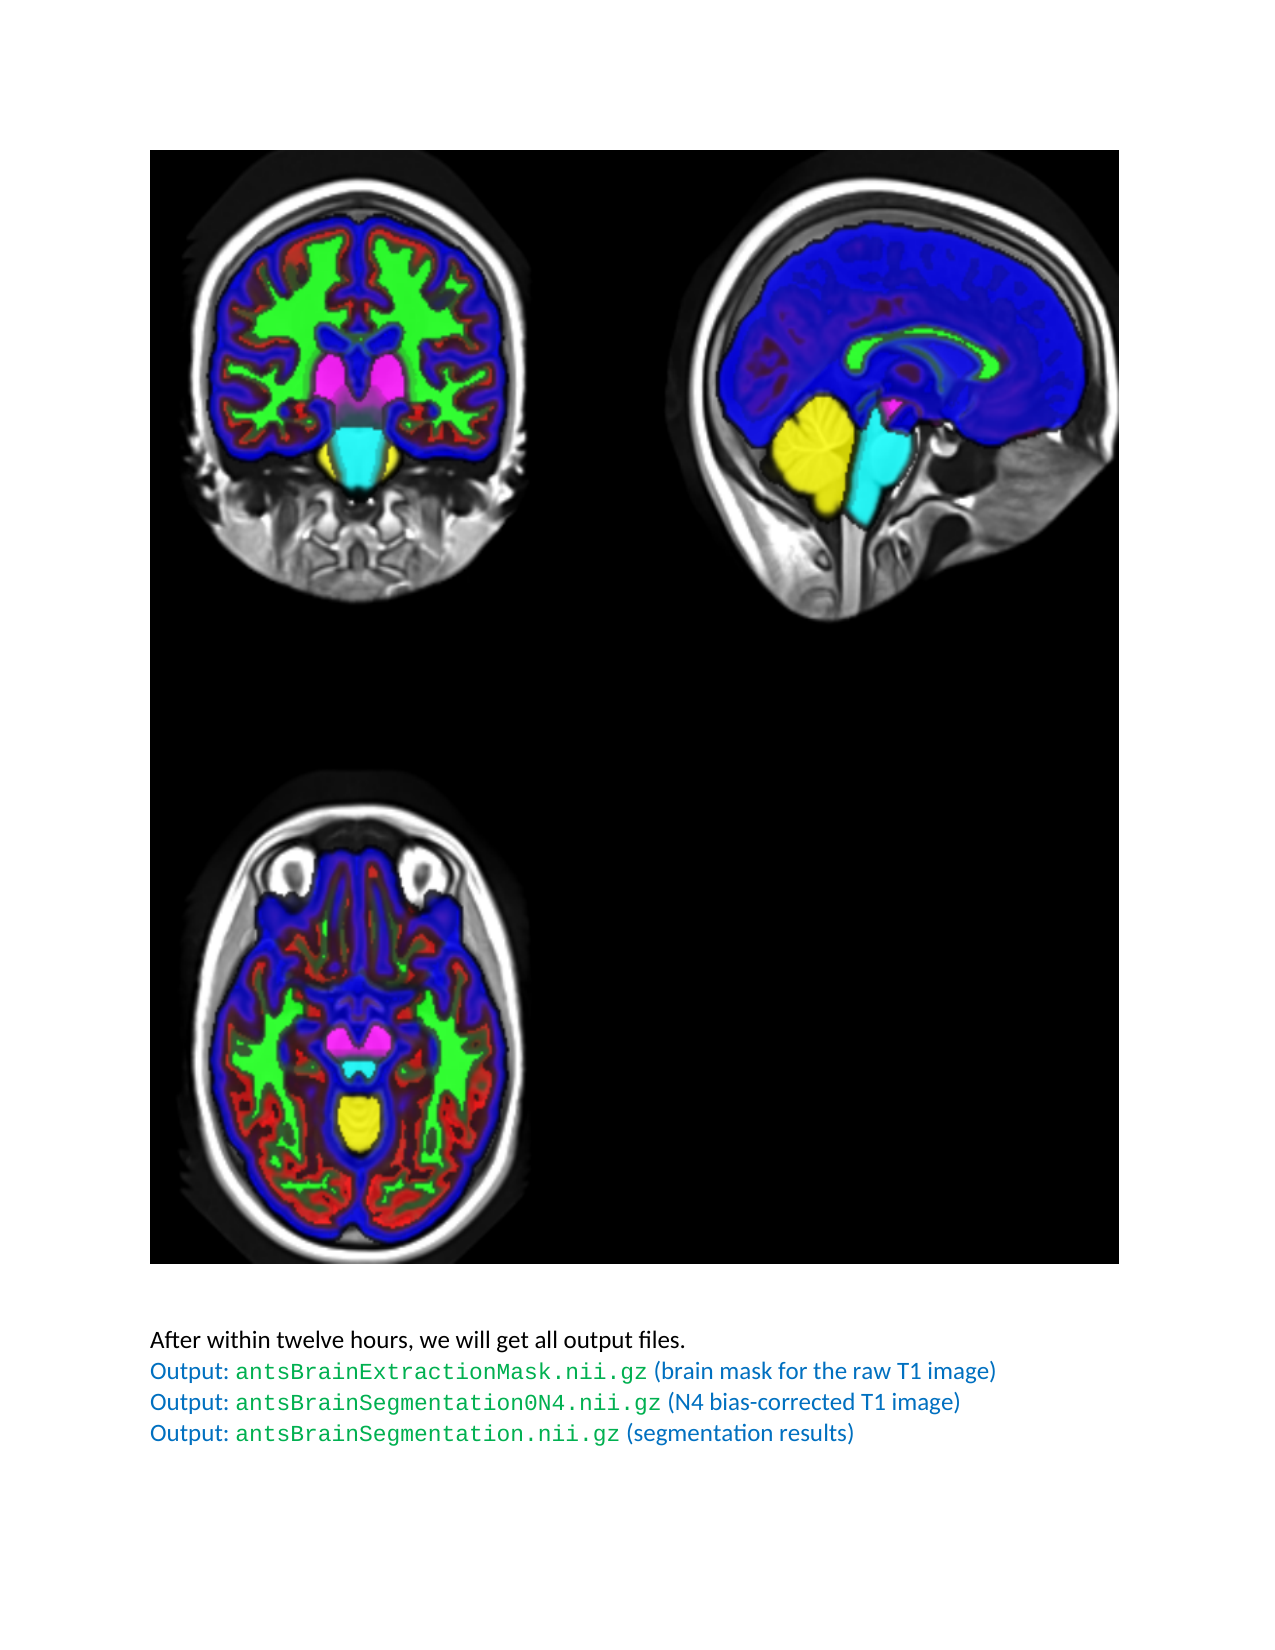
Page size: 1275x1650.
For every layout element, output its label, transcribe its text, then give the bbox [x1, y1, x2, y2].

text Output: antsBrainSegmentation0N4.nii.gz (N4 bias-corrected T1 image) [150, 1386, 1125, 1417]
picture [150, 150, 1119, 1264]
text Output: antsBrainSegmentation.nii.gz (segmentation results) [150, 1417, 1125, 1449]
text After within twelve hours, we will get all output files. [150, 1325, 1125, 1355]
text Output: antsBrainExtractionMask.nii.gz (brain mask for the raw T1 image) [150, 1355, 1125, 1386]
